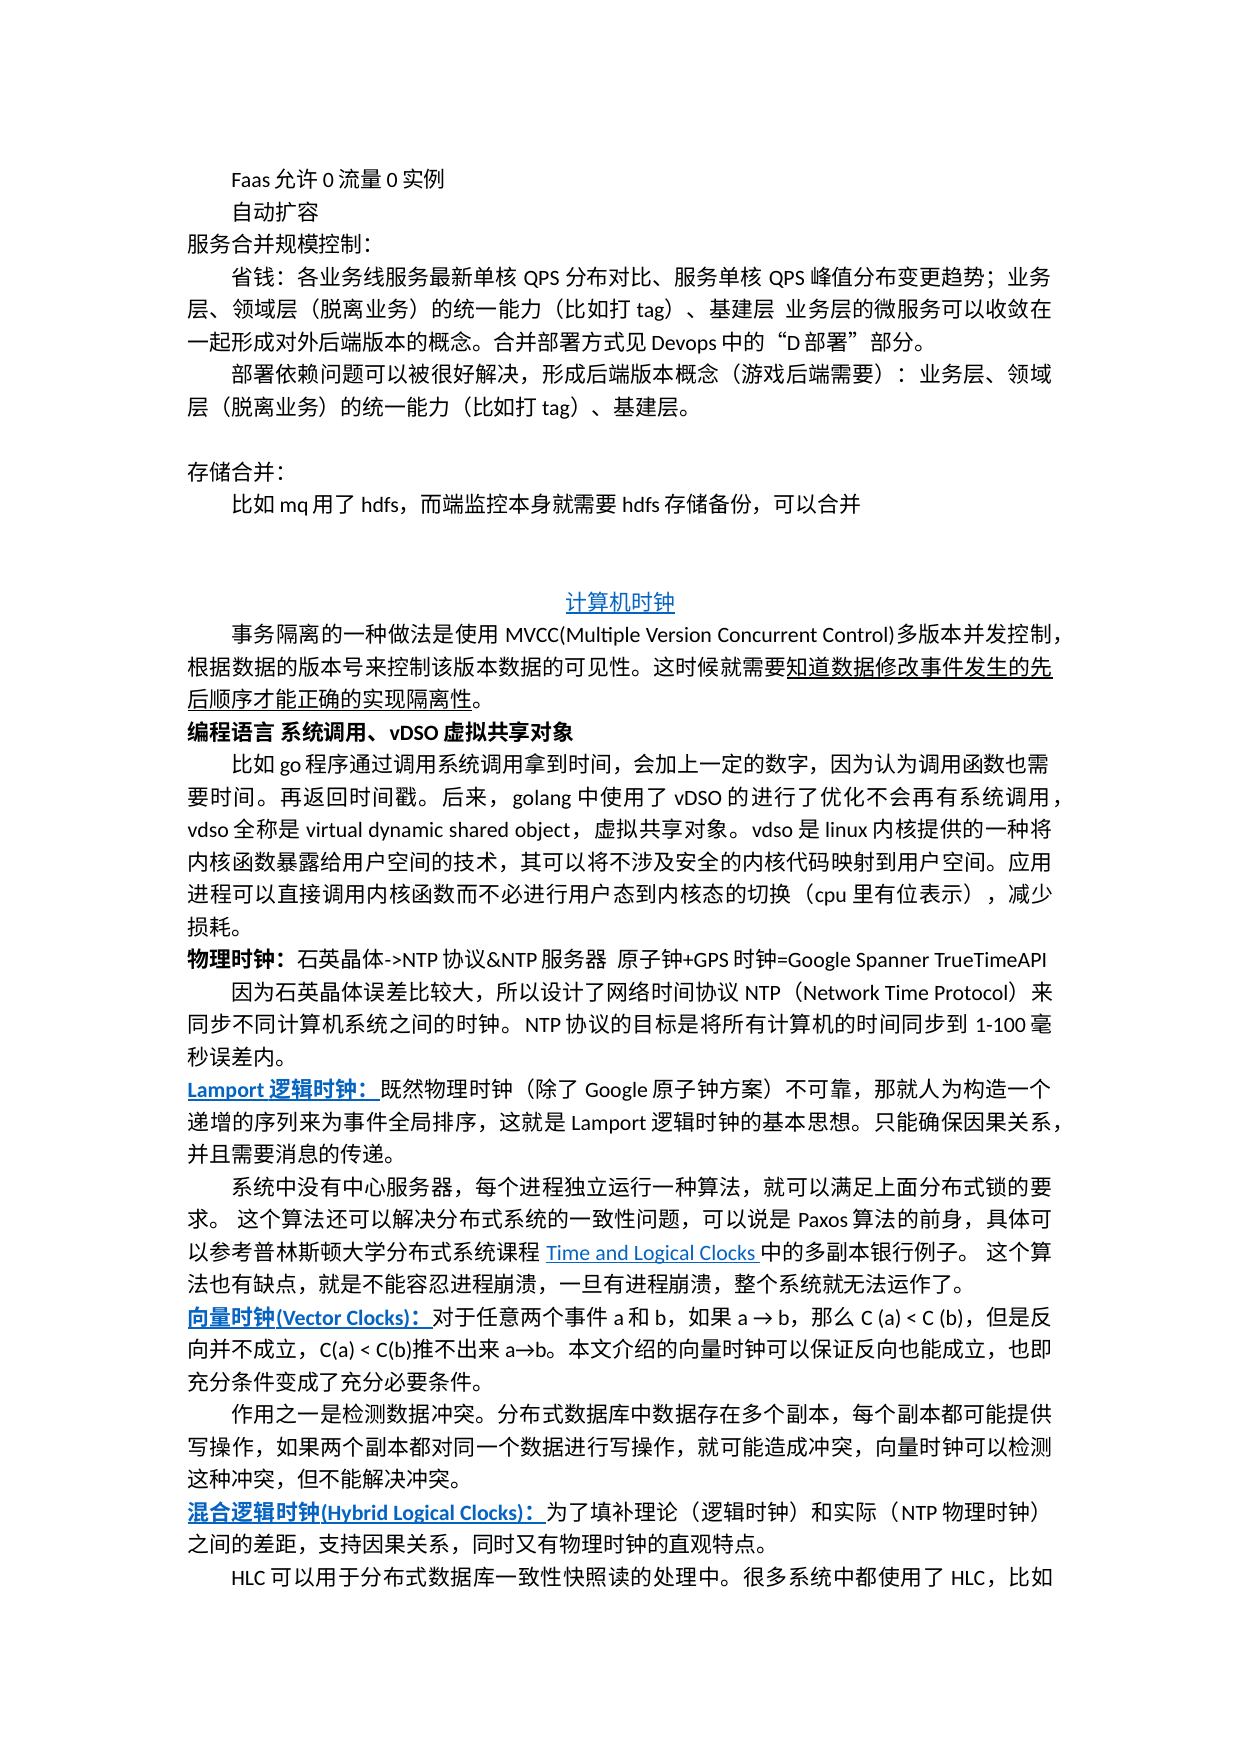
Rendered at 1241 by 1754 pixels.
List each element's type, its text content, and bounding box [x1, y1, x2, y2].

text 比如mq用了hdfs，而端监控本身就需要hdfs存储备份，可以合并 [187, 487, 1053, 519]
text 混合逻辑时钟(Hybrid Logical Clocks)：为了填补理论（逻辑时钟）和实际（NTP物理时钟）之间的差距，支持因果关系，同时又有物理时钟的直观特点。 [187, 1494, 1053, 1559]
text 向量时钟(Vector Clocks)：对于任意两个事件a和b，如果 a → b，那么 C (a) < C (b)，但是反向并不成立，C(a) < C(b)推不出来a→b。本文介绍的向量时钟可以保证反向也能成立，也即充分条件变成了充分必要条件。 [187, 1299, 1053, 1397]
text 编程语言 系统调用、vDSO虚拟共享对象 [187, 714, 1053, 747]
text 存储合并： [187, 454, 1053, 487]
text 因为石英晶体误差比较大，所以设计了网络时间协议NTP（Network Time Protocol）来同步不同计算机系统之间的时钟。NTP协议的目标是将所有计算机的时间同步到1-100毫秒误差内。 [187, 974, 1053, 1072]
text 省钱：各业务线服务最新单核 QPS 分布对比、服务单核 QPS 峰值分布变更趋势；业务层、领域层（脱离业务）的统一能力（比如打tag）、基建层 业务层的微服务可以收敛在一起形成对外后端版本的概念。合并部署方式见Devops中的“D部署”部分。 [187, 259, 1053, 357]
text 作用之一是检测数据冲突。分布式数据库中数据存在多个副本，每个副本都可能提供写操作，如果两个副本都对同一个数据进行写操作，就可能造成冲突，向量时钟可以检测这种冲突，但不能解决冲突。 [187, 1397, 1053, 1494]
text 服务合并规模控制： [187, 227, 1053, 259]
text 物理时钟：石英晶体->NTP协议&NTP服务器 原子钟+GPS时钟=Google Spanner TrueTimeAPI [187, 942, 1053, 974]
text 部署依赖问题可以被很好解决，形成后端版本概念（游戏后端需要）：业务层、领域层（脱离业务）的统一能力（比如打tag）、基建层。 [187, 357, 1053, 422]
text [187, 1559, 1053, 1592]
text 系统中没有中心服务器，每个进程独立运行一种算法，就可以满足上面分布式锁的要求。 这个算法还可以解决分布式系统的一致性问题，可以说是Paxos算法的前身，具体可以参考普林斯顿大学分布式系统课程Time and Logical Clocks中的多副本银行例子。 这个算法也有缺点，就是不能容忍进程崩溃，一旦有进程崩溃，整个系统就无法运作了。 [187, 1169, 1053, 1299]
text 事务隔离的一种做法是使用MVCC(Multiple Version Concurrent Control)多版本并发控制，根据数据的版本号来控制该版本数据的可见性。这时候就需要知道数据修改事件发生的先后顺序才能正确的实现隔离性。 [187, 617, 1053, 714]
text Lamport逻辑时钟：既然物理时钟（除了Google原子钟方案）不可靠，那就人为构造一个递增的序列来为事件全局排序，这就是Lamport逻辑时钟的基本思想。只能确保因果关系，并且需要消息的传递。 [187, 1072, 1053, 1169]
text 自动扩容 [187, 194, 1053, 227]
text Faas允许0流量0实例 [187, 162, 1053, 194]
text 计算机时钟 [187, 584, 1053, 617]
text 比如go程序通过调用系统调用拿到时间，会加上一定的数字，因为认为调用函数也需要时间。再返回时间戳。后来，golang中使用了vDSO的进行了优化不会再有系统调用，vdso全称是virtual dynamic shared object，虚拟共享对象。vdso是linux内核提供的一种将内核函数暴露给用户空间的技术，其可以将不涉及安全的内核代码映射到用户空间。应用进程可以直接调用内核函数而不必进行用户态到内核态的切换（cpu里有位表示），减少损耗。 [187, 747, 1053, 942]
